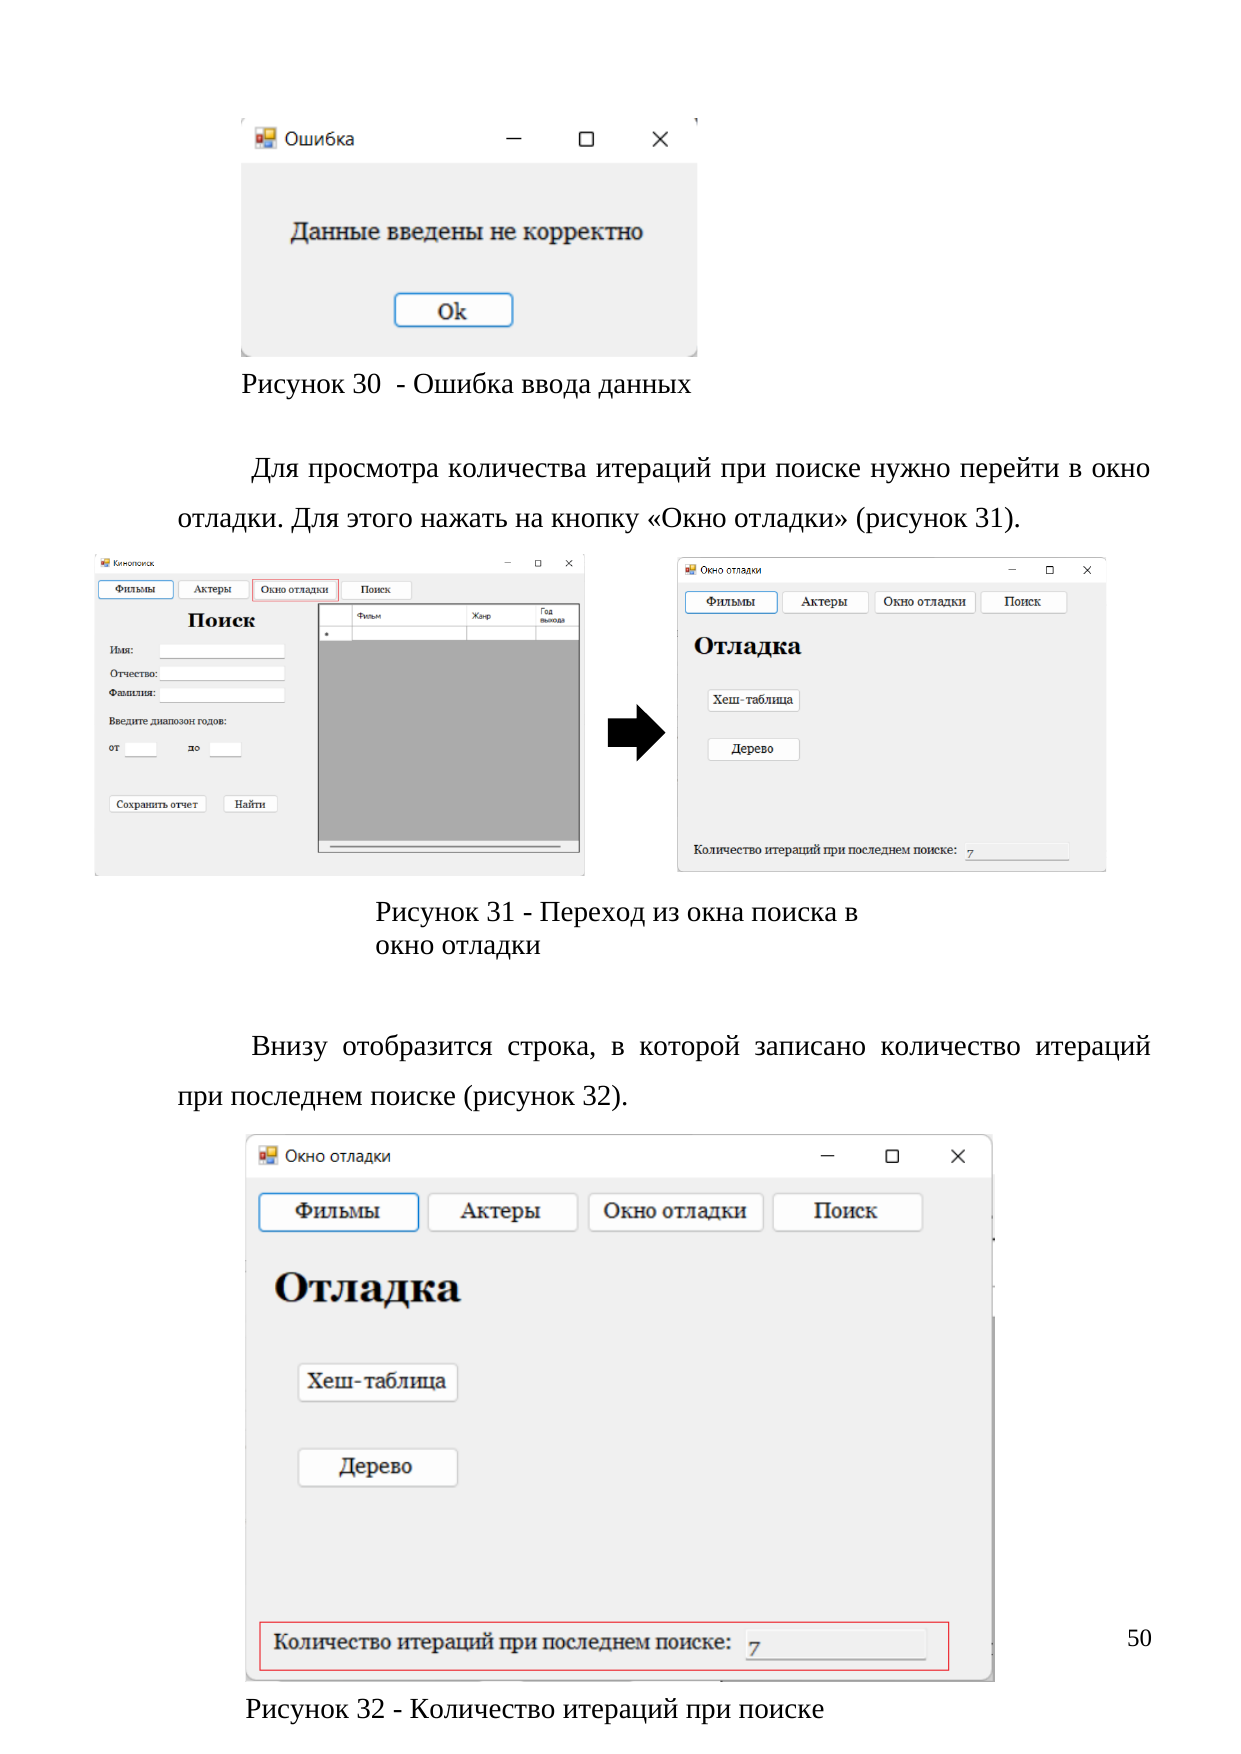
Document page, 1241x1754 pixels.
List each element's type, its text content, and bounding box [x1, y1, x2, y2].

picture [94, 554, 585, 876]
picture [245, 1134, 995, 1682]
text Внизу отобразится строка, в которой записано количество итераций при последнем поиске (рисунок 32). [177, 1028, 1152, 1112]
picture [677, 557, 1107, 872]
picture [241, 118, 698, 357]
text Для просмотра количества итераций при поиске нужно перейти в окно отладки. Для этого нажать на кнопку «Окно отладки» (рисунок 31). [177, 450, 1152, 534]
